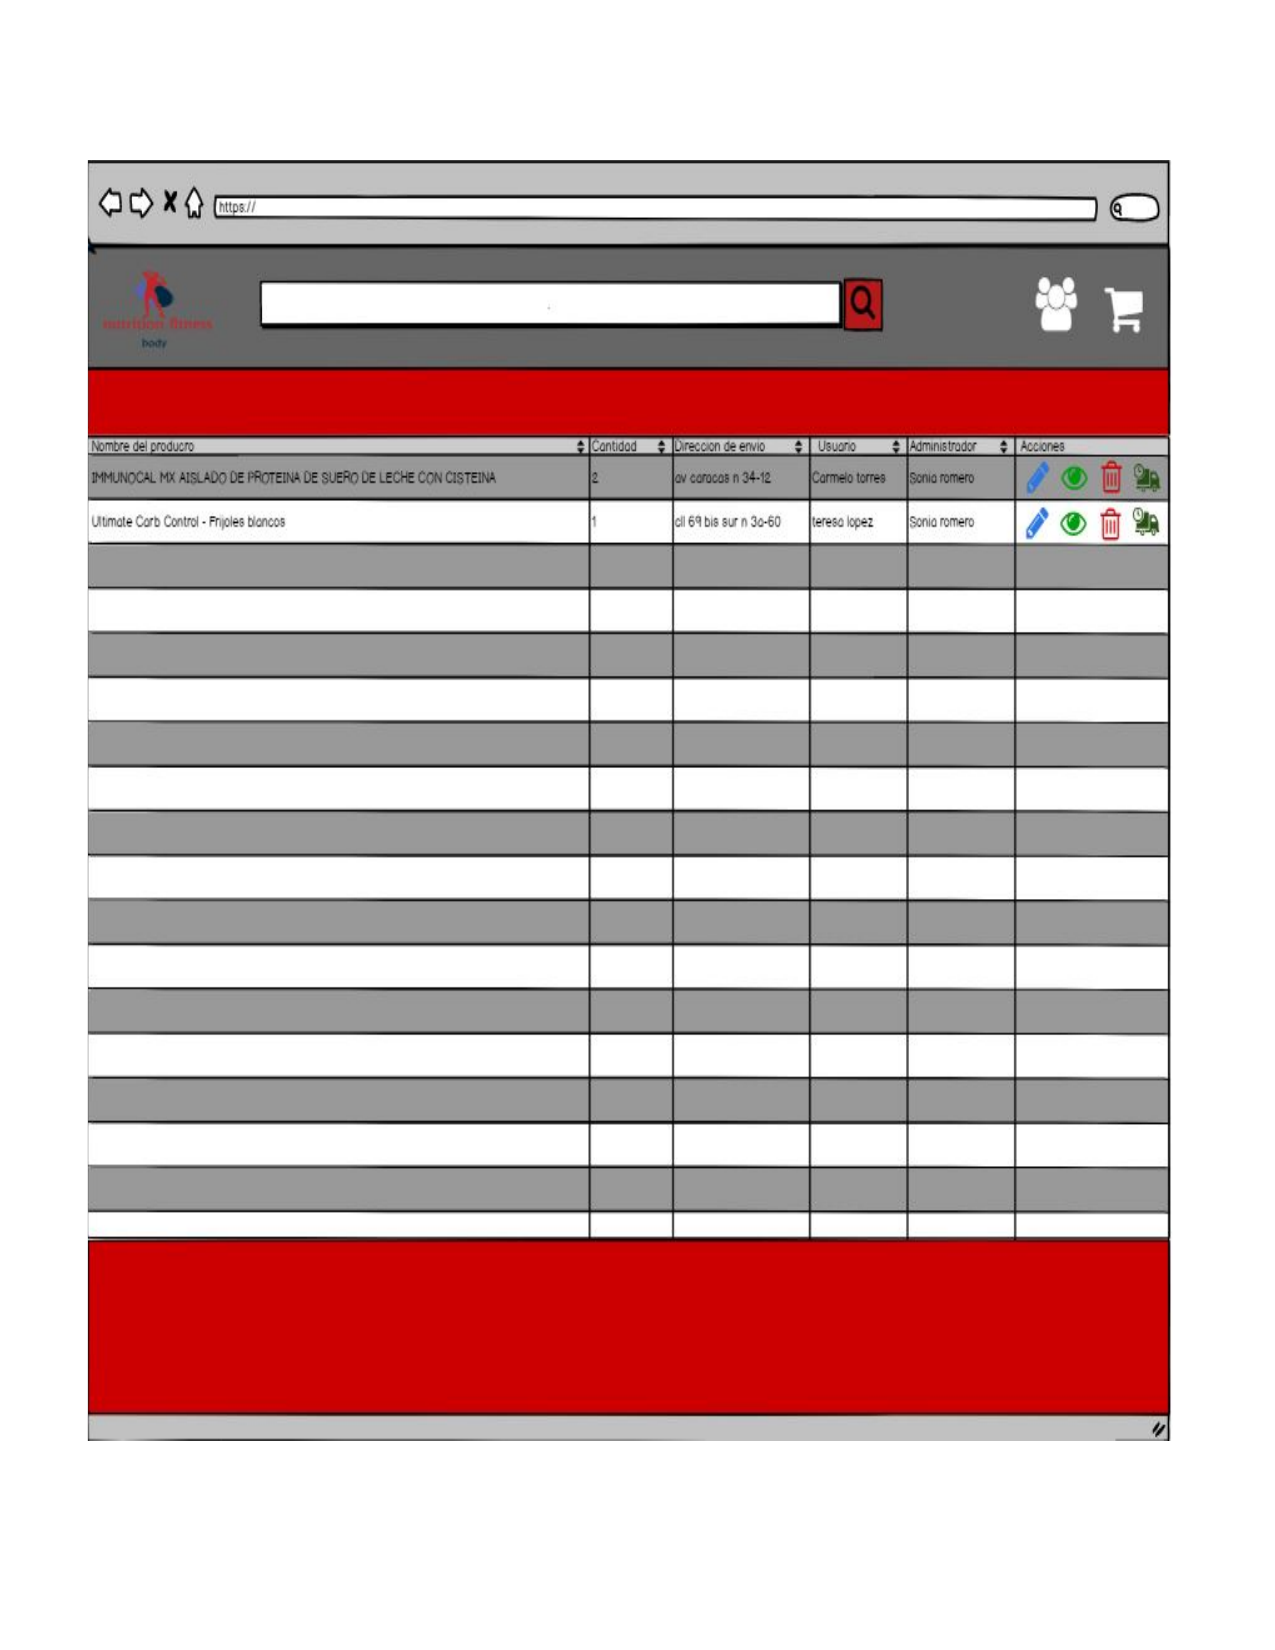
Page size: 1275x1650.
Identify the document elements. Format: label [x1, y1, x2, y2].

picture [87, 160, 1173, 1441]
